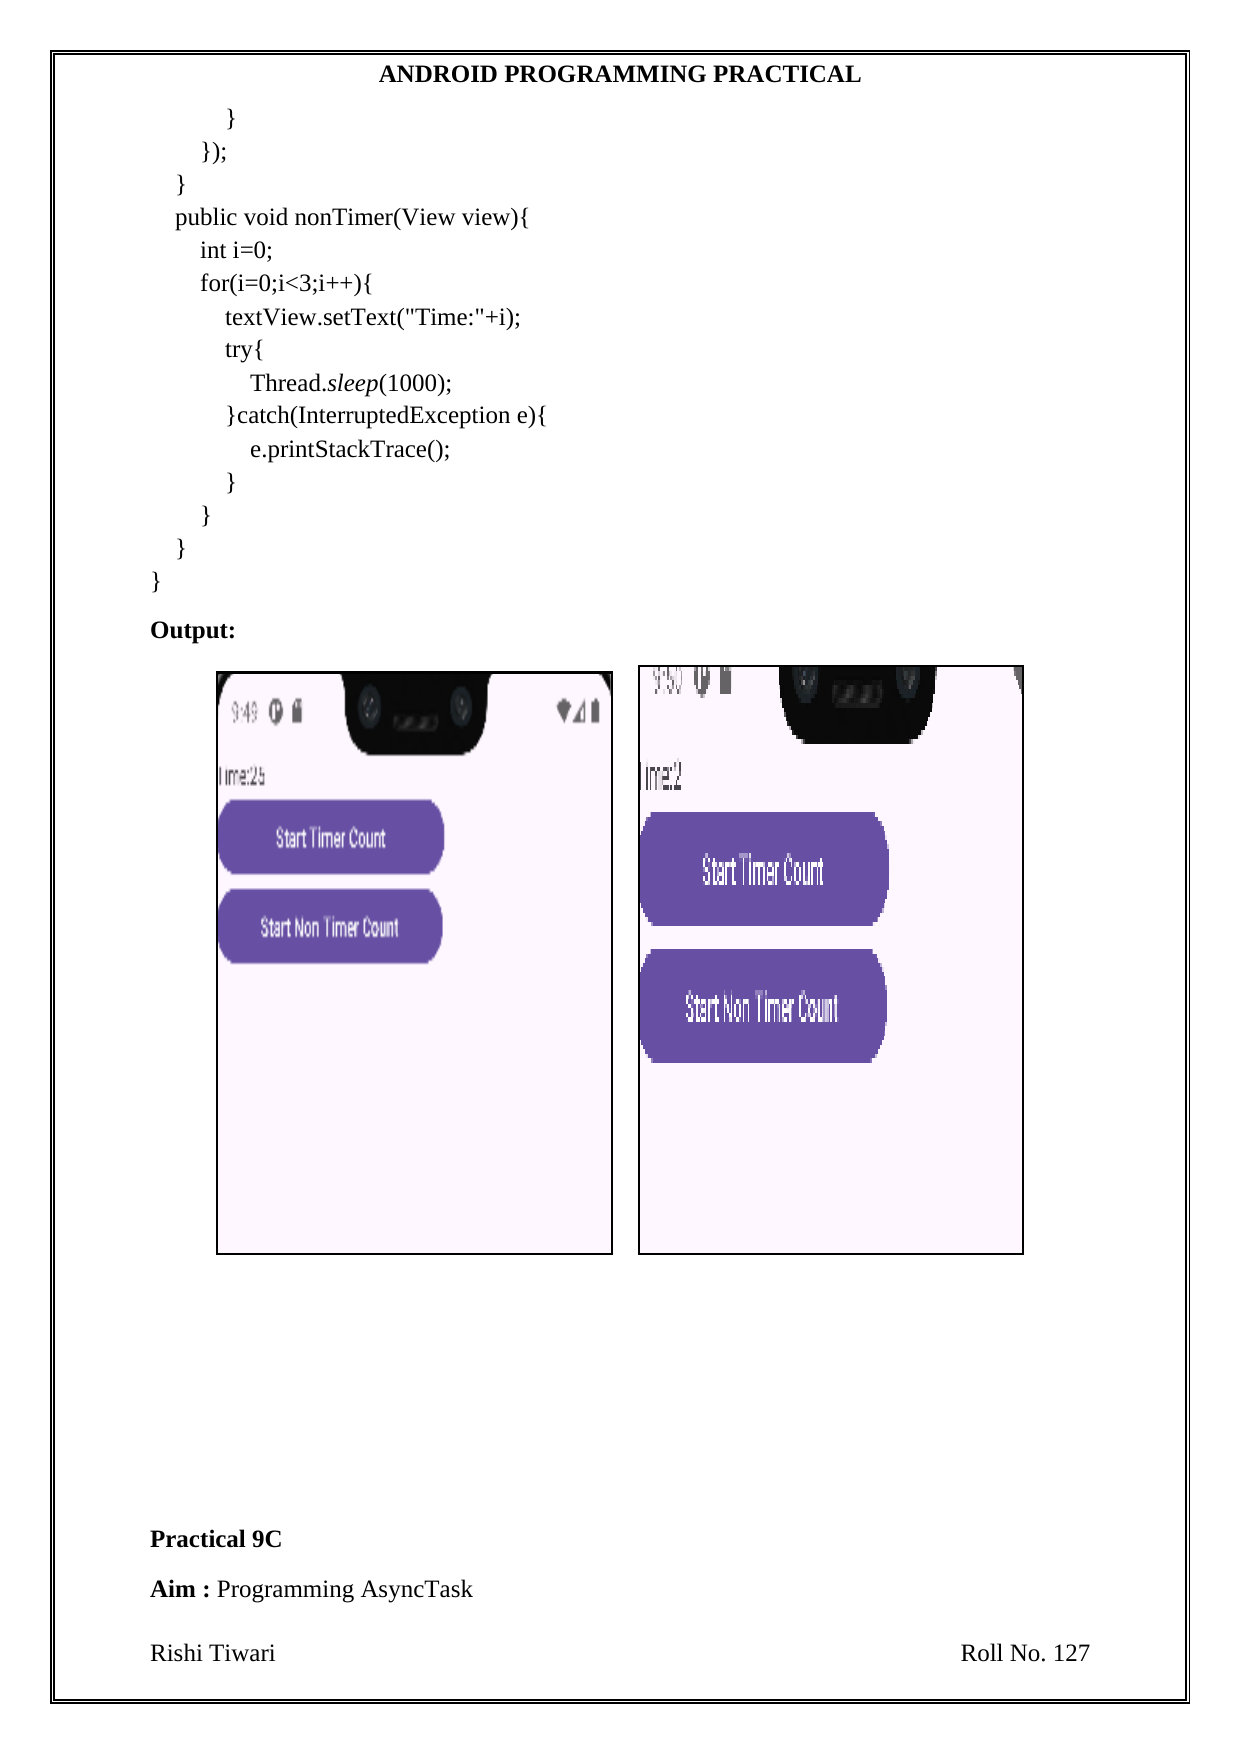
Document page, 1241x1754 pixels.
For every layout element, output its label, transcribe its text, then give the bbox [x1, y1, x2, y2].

text Practical 9C [150, 1524, 1090, 1553]
text Output: [150, 615, 1090, 644]
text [150, 103, 1090, 594]
picture [640, 667, 1022, 1253]
text Aim : Programming AsyncTask [150, 1574, 1090, 1602]
picture [218, 674, 611, 1253]
